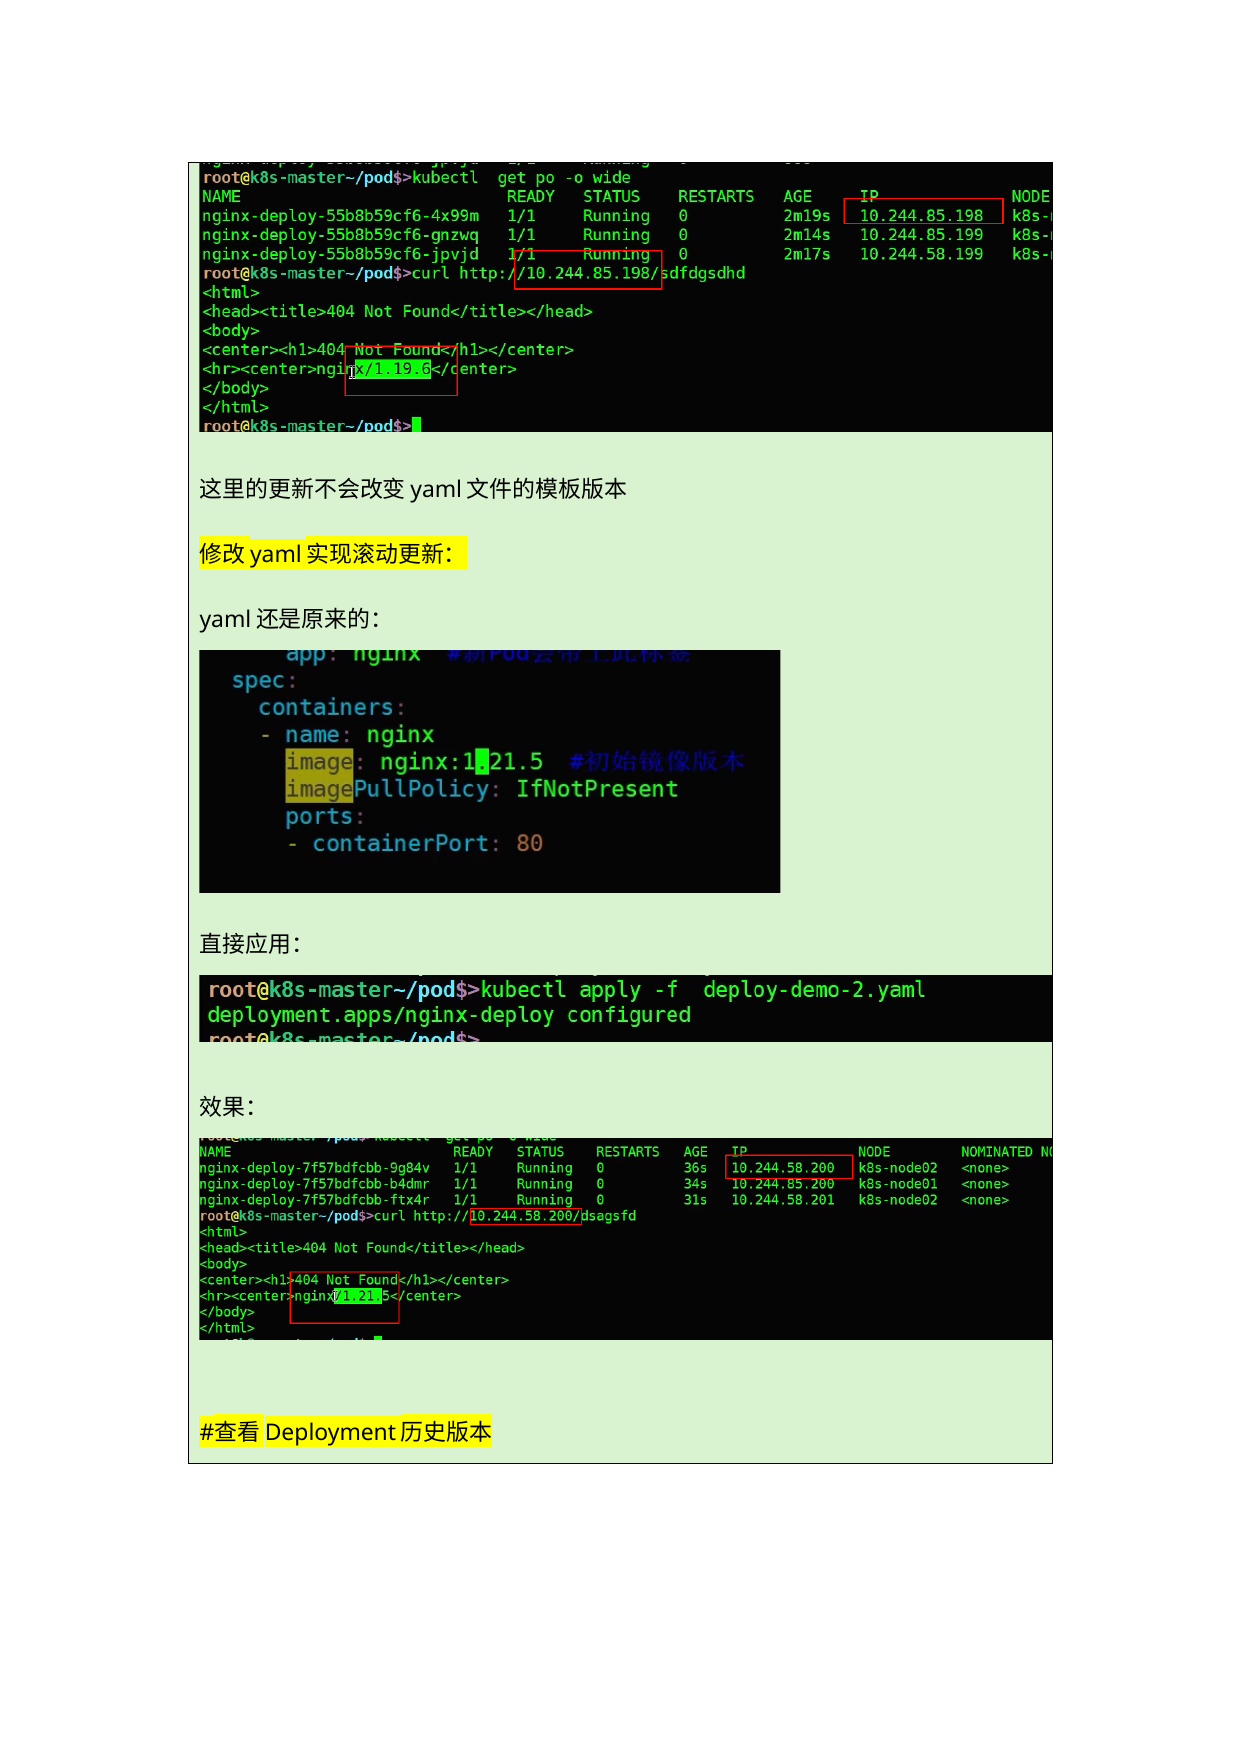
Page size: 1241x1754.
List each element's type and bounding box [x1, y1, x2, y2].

picture [199, 1138, 1053, 1340]
table_header [189, 163, 1052, 1463]
picture [199, 975, 1053, 1042]
picture [199, 163, 1053, 432]
picture [199, 650, 781, 893]
